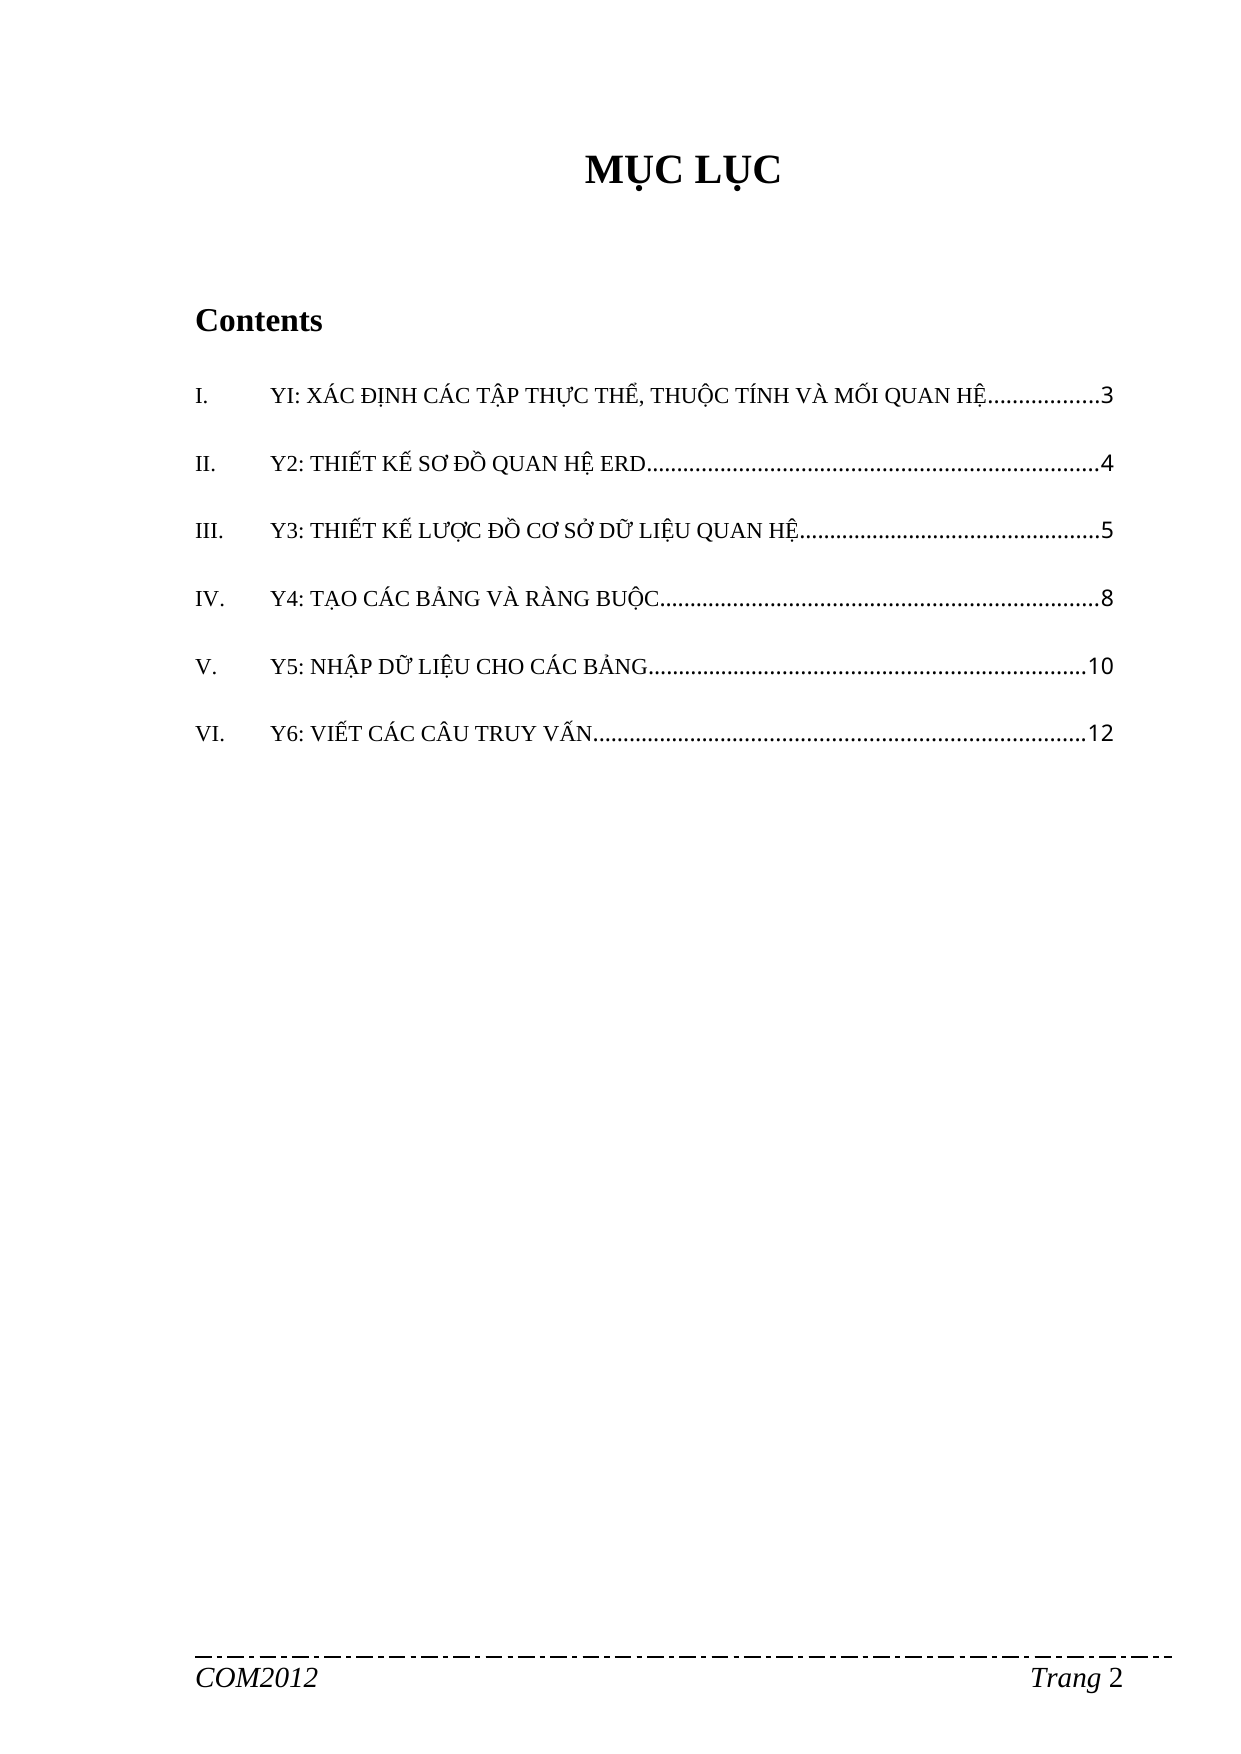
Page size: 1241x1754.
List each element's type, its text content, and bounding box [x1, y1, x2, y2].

subtitle MỤC LỤC [195, 145, 1172, 193]
